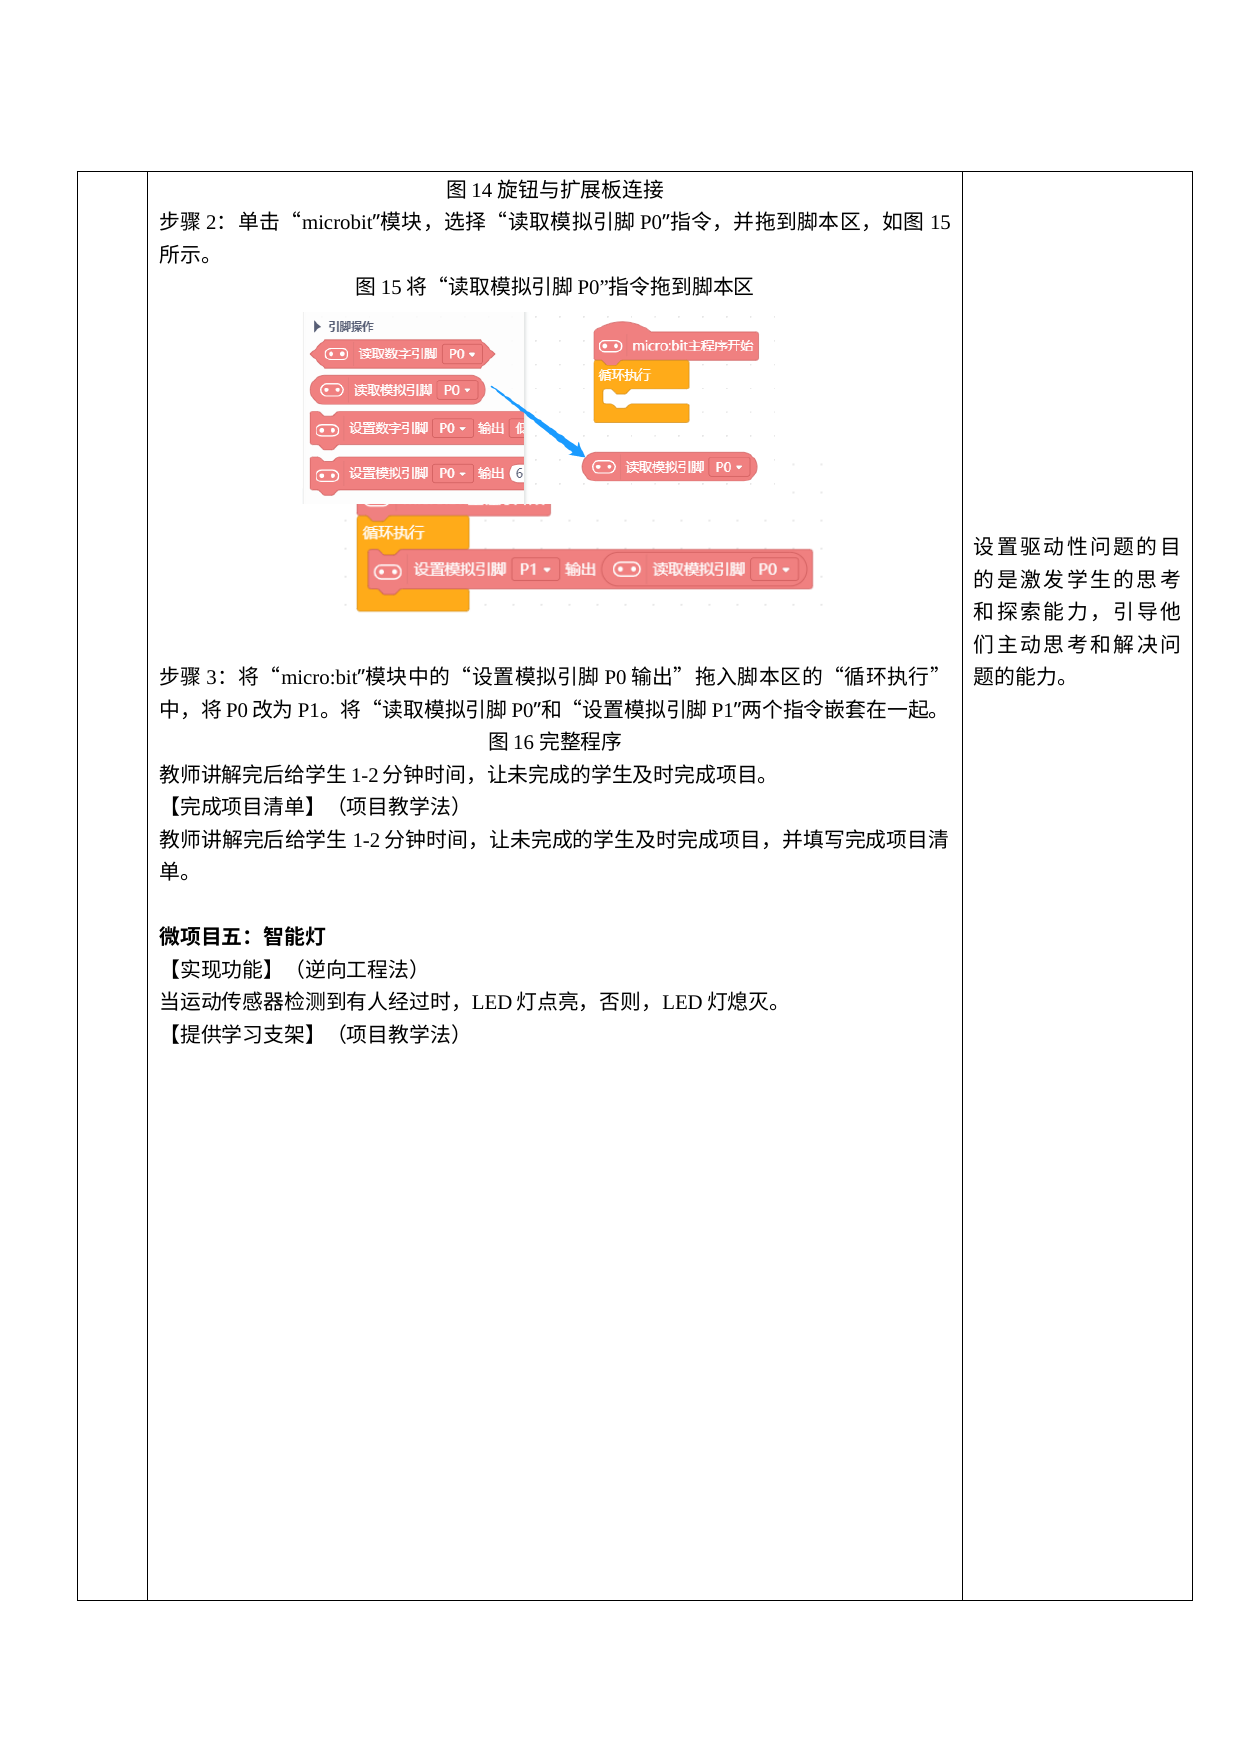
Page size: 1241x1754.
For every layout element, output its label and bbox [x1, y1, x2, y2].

picture [302, 312, 834, 632]
table_cell [963, 172, 1192, 1600]
table_cell [148, 172, 962, 1600]
